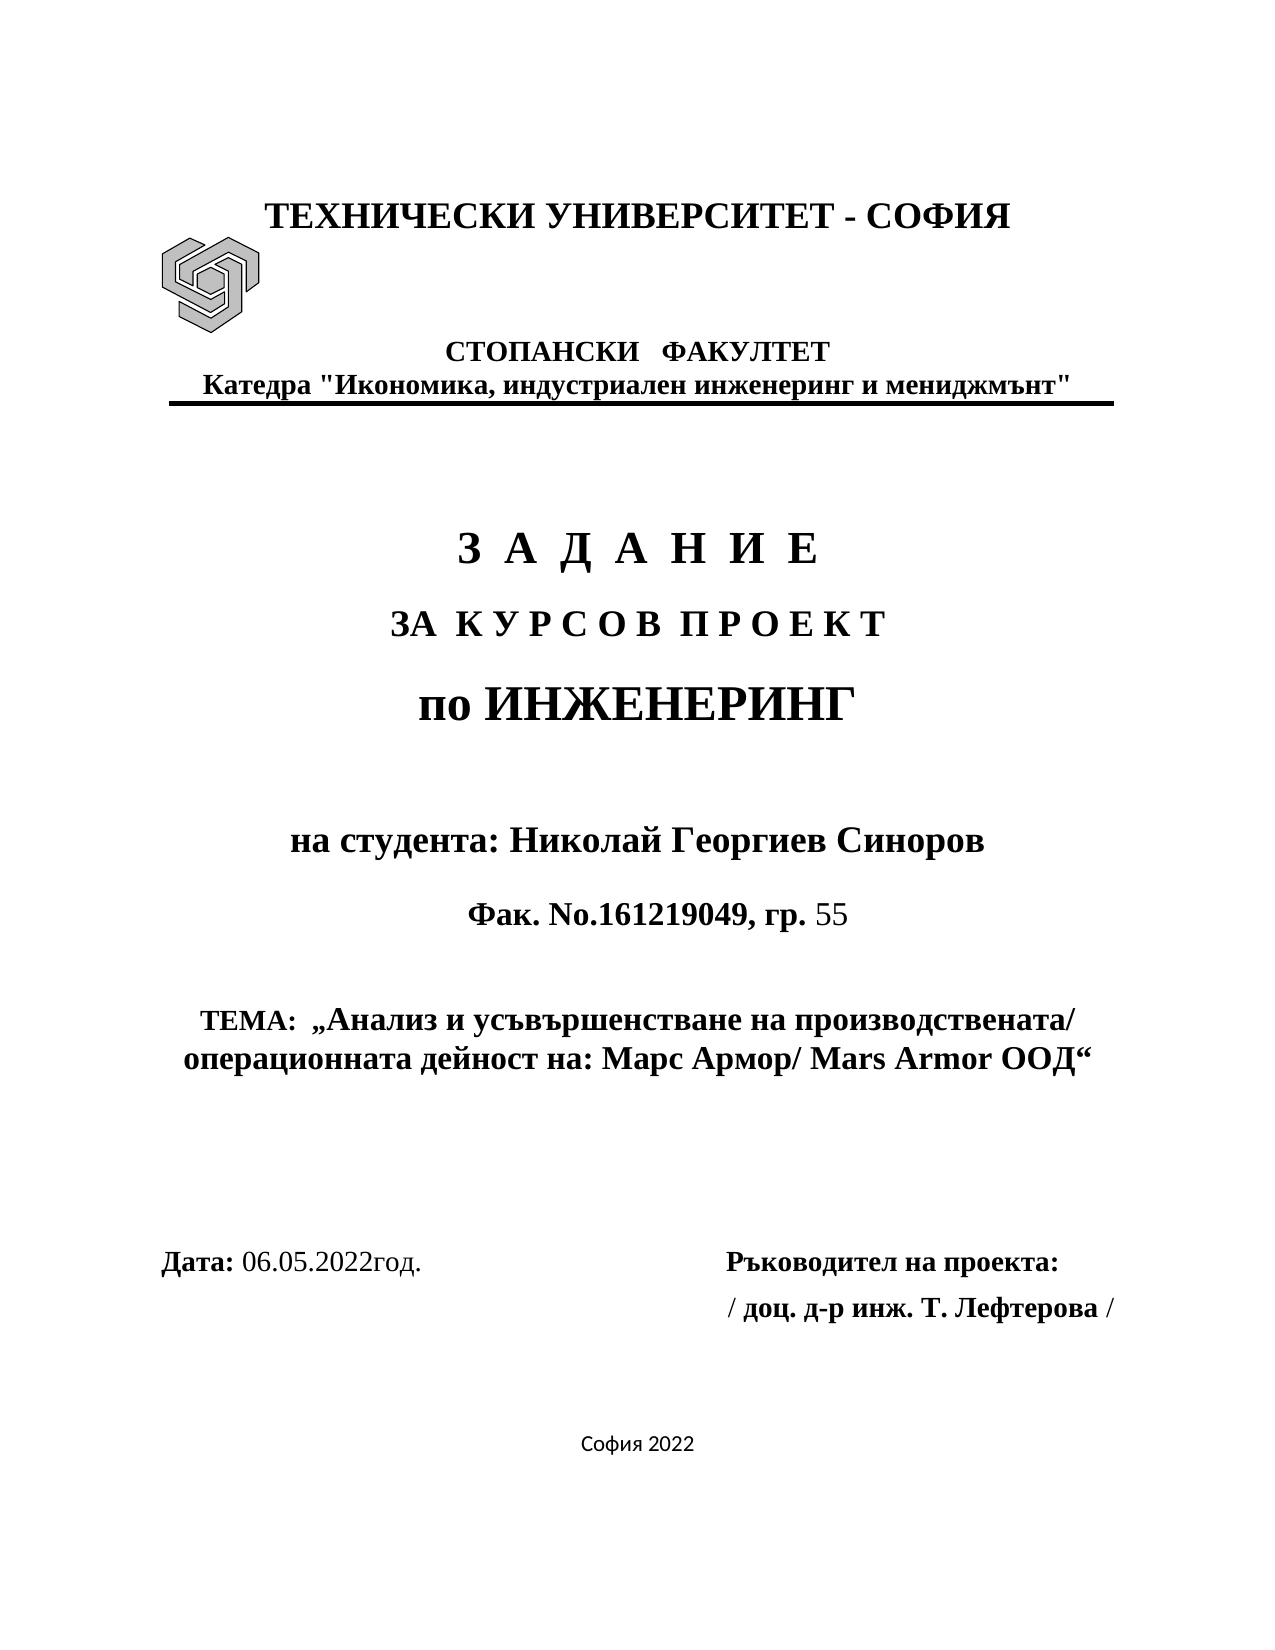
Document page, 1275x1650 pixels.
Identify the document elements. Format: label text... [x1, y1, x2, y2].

table_header ТЕХНИЧЕСКИ УНИВЕРСИТЕТ - СОФИЯ СТОПАНСКИ ФАКУЛТЕТ Катедра "Икономика, индустриален инженеринг и мениджмънт" З А Д А Н И Е ЗА К У Р С О В П Р О Е К Т по ИНЖЕНЕРИНГ на студента: Николай Георгиев Синоров Фак. No.161219049, гр. 55 ТЕМА: „Анализ и усъвършенстване на производствената/ операционната дейност на: Марс Армор/ Mars Armor ООД“ Дата: 06.05.2022год. Ръководител на проекта: / доц. д-р инж. Т. Лефтерова / София 2022 [150, 150, 1125, 1482]
